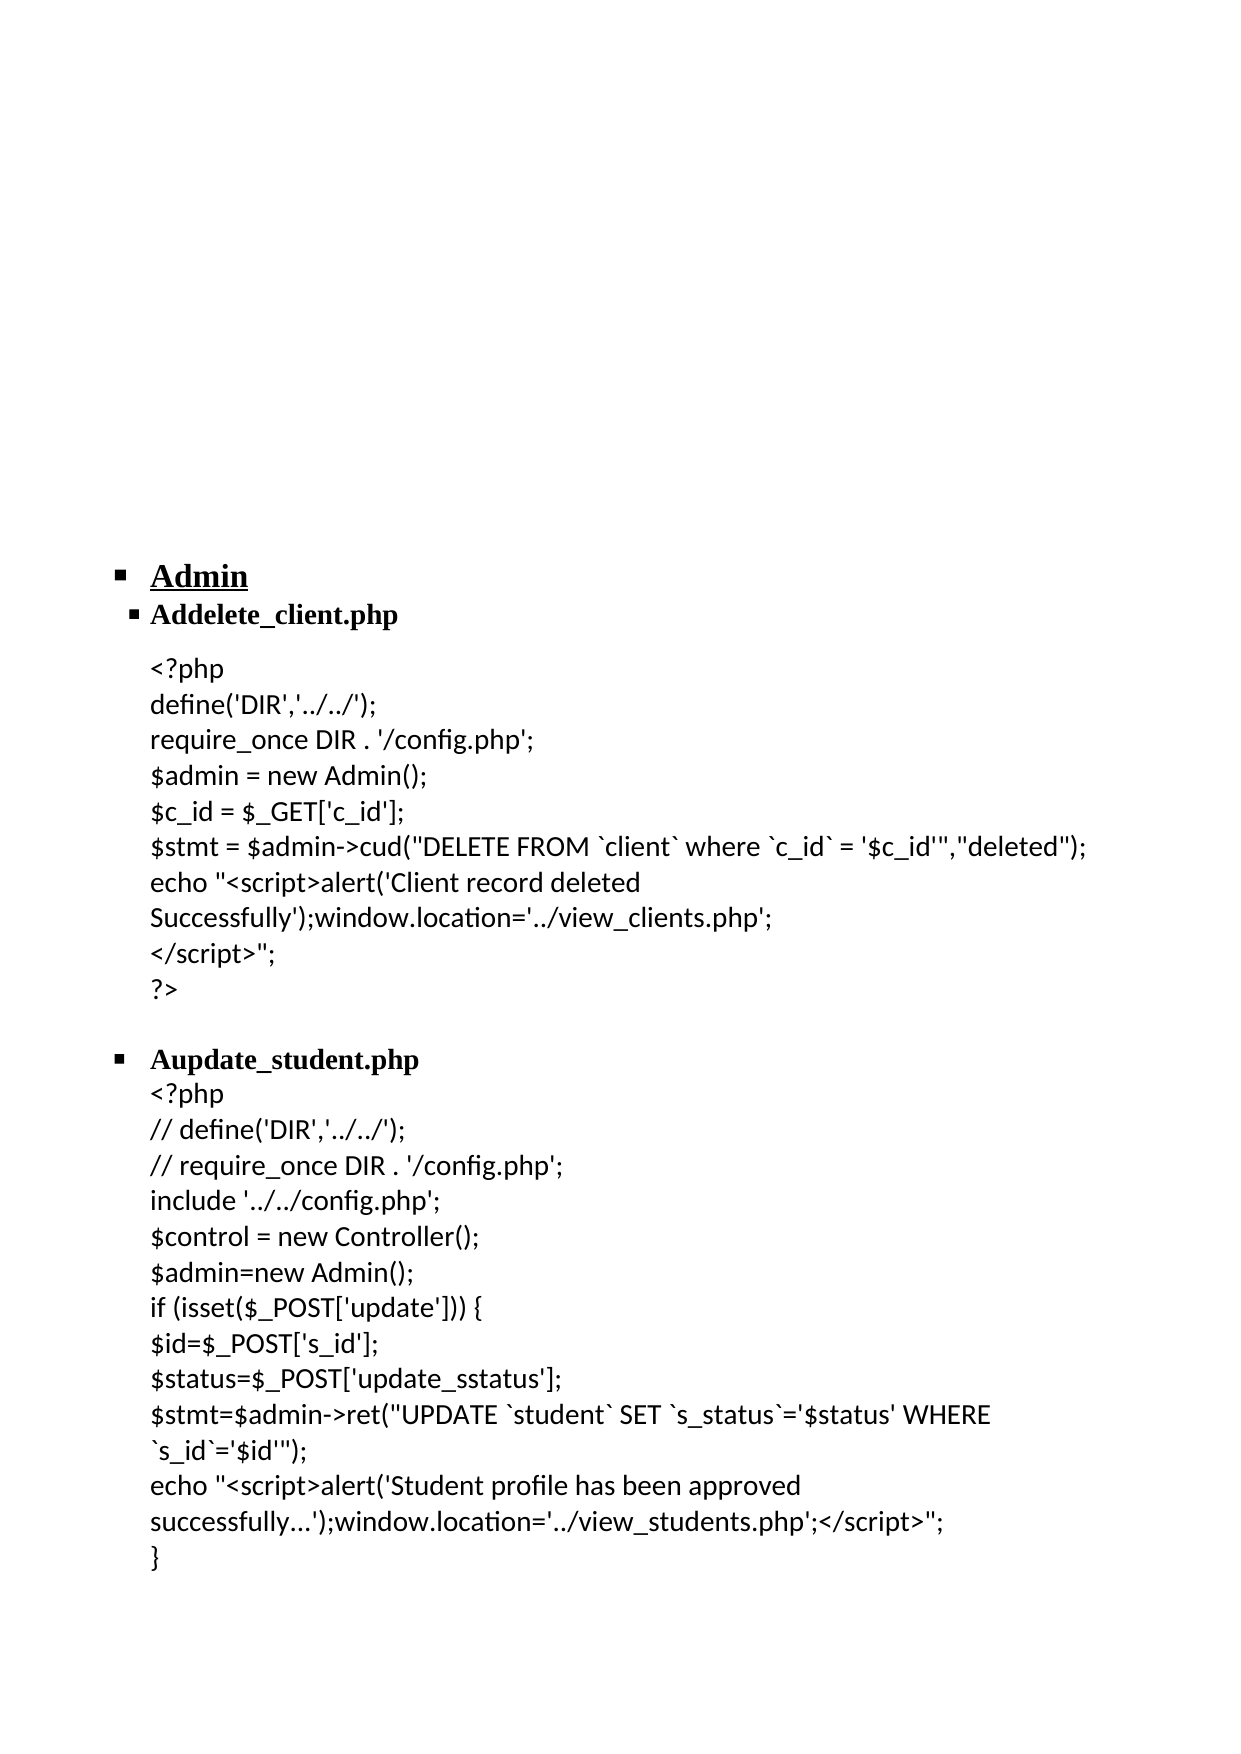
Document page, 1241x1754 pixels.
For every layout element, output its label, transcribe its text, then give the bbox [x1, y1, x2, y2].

list Admin [112, 556, 1090, 594]
text } [150, 1539, 1090, 1574]
text $admin=new Admin(); [150, 1254, 1090, 1289]
text <?php [150, 650, 1090, 686]
text $stmt=$admin->ret("UPDATE `student` SET `s_status`='$status' WHERE `s_id`='$id'"); [150, 1396, 1090, 1467]
text $status=$_POST['update_sstatus']; [150, 1361, 1090, 1396]
text // define('DIR','../../'); [150, 1111, 1090, 1147]
text ?> [150, 971, 1090, 1006]
list Aupdate_student.php [112, 1042, 1090, 1076]
text $admin = new Admin(); [150, 757, 1090, 793]
text define('DIR','../../'); [150, 686, 1090, 721]
text echo "<script>alert('Client record deleted Successfully');window.location='../view_clients.php'; [150, 864, 1090, 935]
text require_once DIR . '/config.php'; [150, 721, 1090, 757]
text if (isset($_POST['update'])) { [150, 1289, 1090, 1325]
text echo "<script>alert('Student profile has been approved successfully...');window.location='../view_students.php';</script>"; [150, 1467, 1090, 1539]
text $id=$_POST['s_id']; [150, 1325, 1090, 1361]
text $control = new Controller(); [150, 1218, 1090, 1254]
text // require_once DIR . '/config.php'; [150, 1147, 1090, 1182]
text <?php [150, 1076, 1090, 1111]
text </script>"; [150, 935, 1090, 971]
list Addelete_client.php [127, 597, 1090, 631]
text include '../../config.php'; [150, 1182, 1090, 1218]
text $stmt = $admin->cud("DELETE FROM `client` where `c_id` = '$c_id'","deleted"); [150, 828, 1090, 864]
text $c_id = $_GET['c_id']; [150, 793, 1090, 828]
